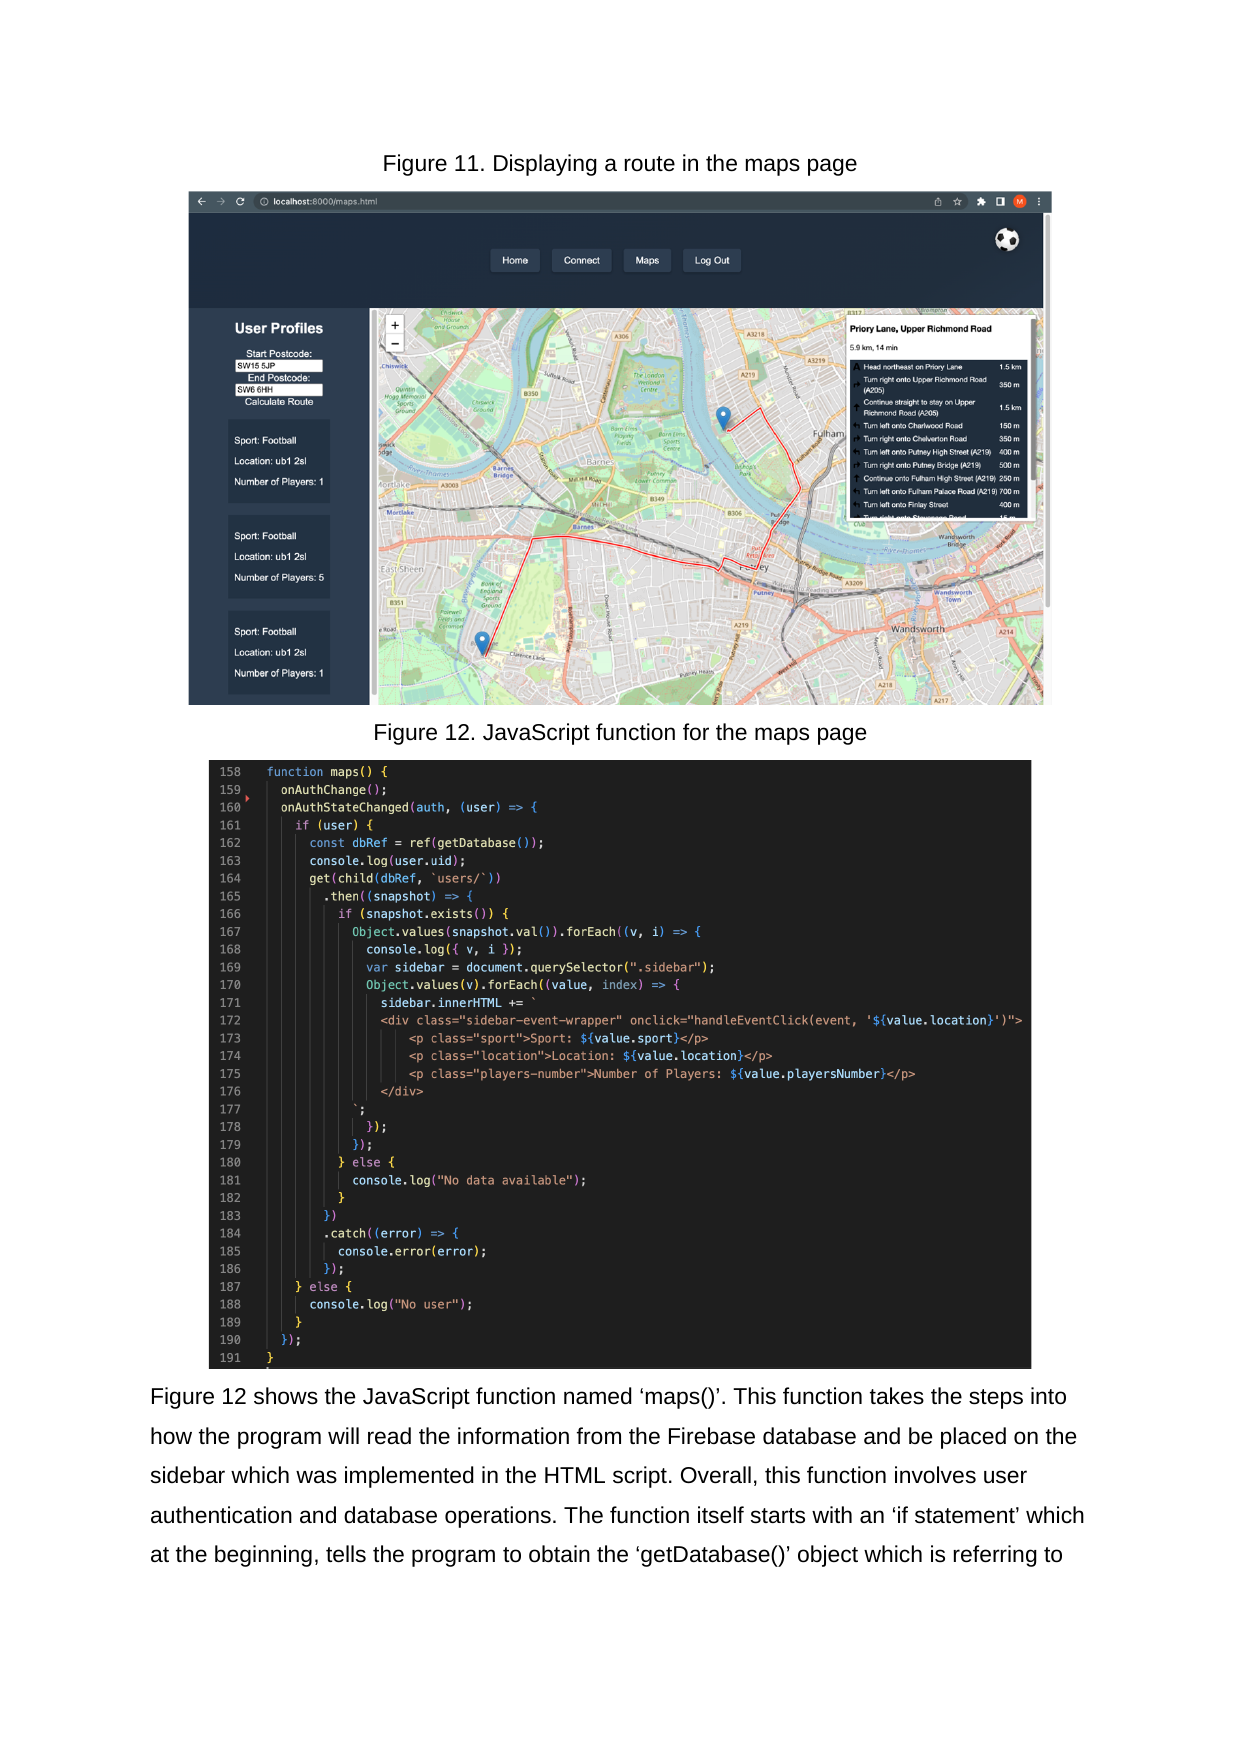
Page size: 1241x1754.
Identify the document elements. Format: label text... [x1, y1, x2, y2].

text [150, 1383, 1090, 1567]
picture [208, 760, 1032, 1369]
picture [188, 190, 1052, 705]
